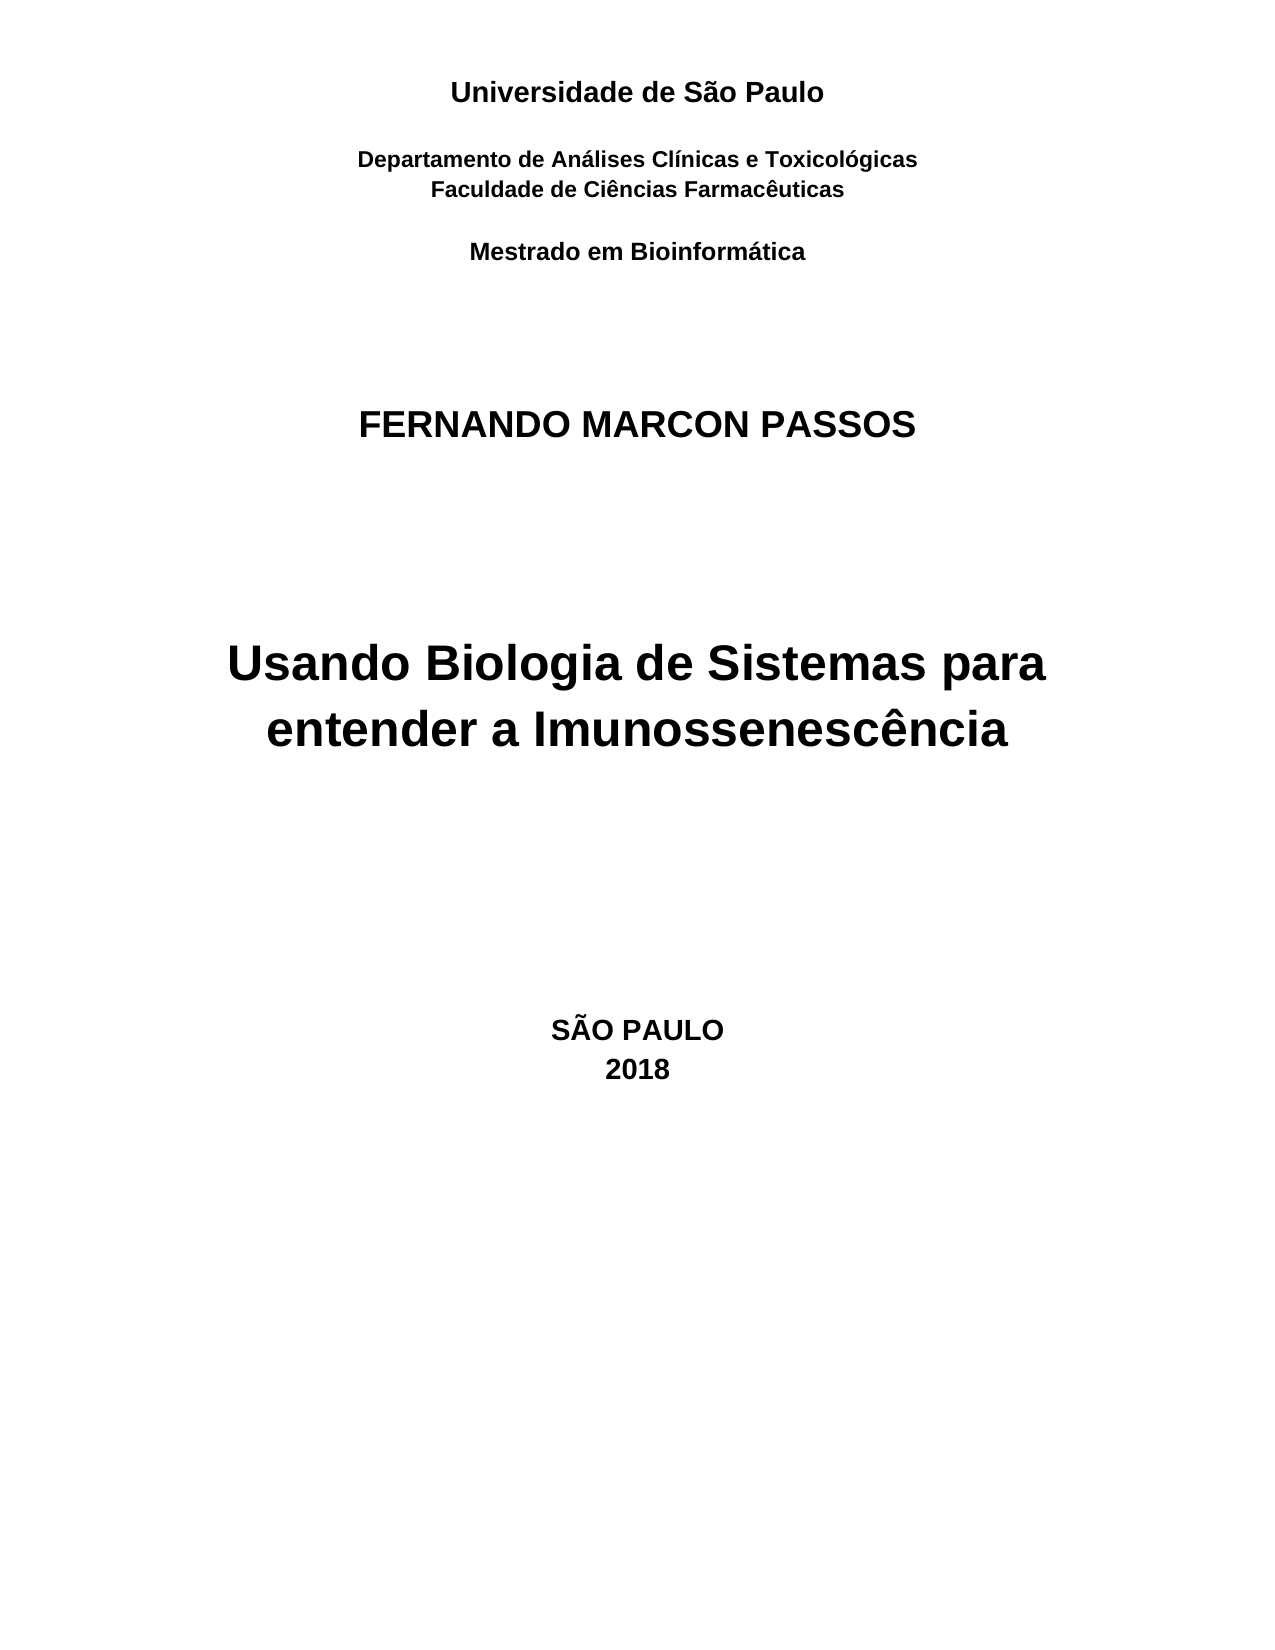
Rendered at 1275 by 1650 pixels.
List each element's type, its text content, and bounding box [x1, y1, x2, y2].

text Mestrado em Bioinformática [150, 237, 1125, 266]
text Faculdade de Ciências Farmacêuticas [150, 176, 1125, 203]
text Usando Biologia de Sistemas para entender a Imunossenescência [150, 633, 1125, 757]
text 2018 [150, 1052, 1125, 1085]
text Departamento de Análises Clínicas e Toxicológicas [150, 146, 1125, 172]
text FERNANDO MARCON PASSOS [150, 402, 1125, 445]
text SÃO PAULO [150, 1013, 1125, 1047]
text Universidade de São Paulo [150, 75, 1125, 108]
